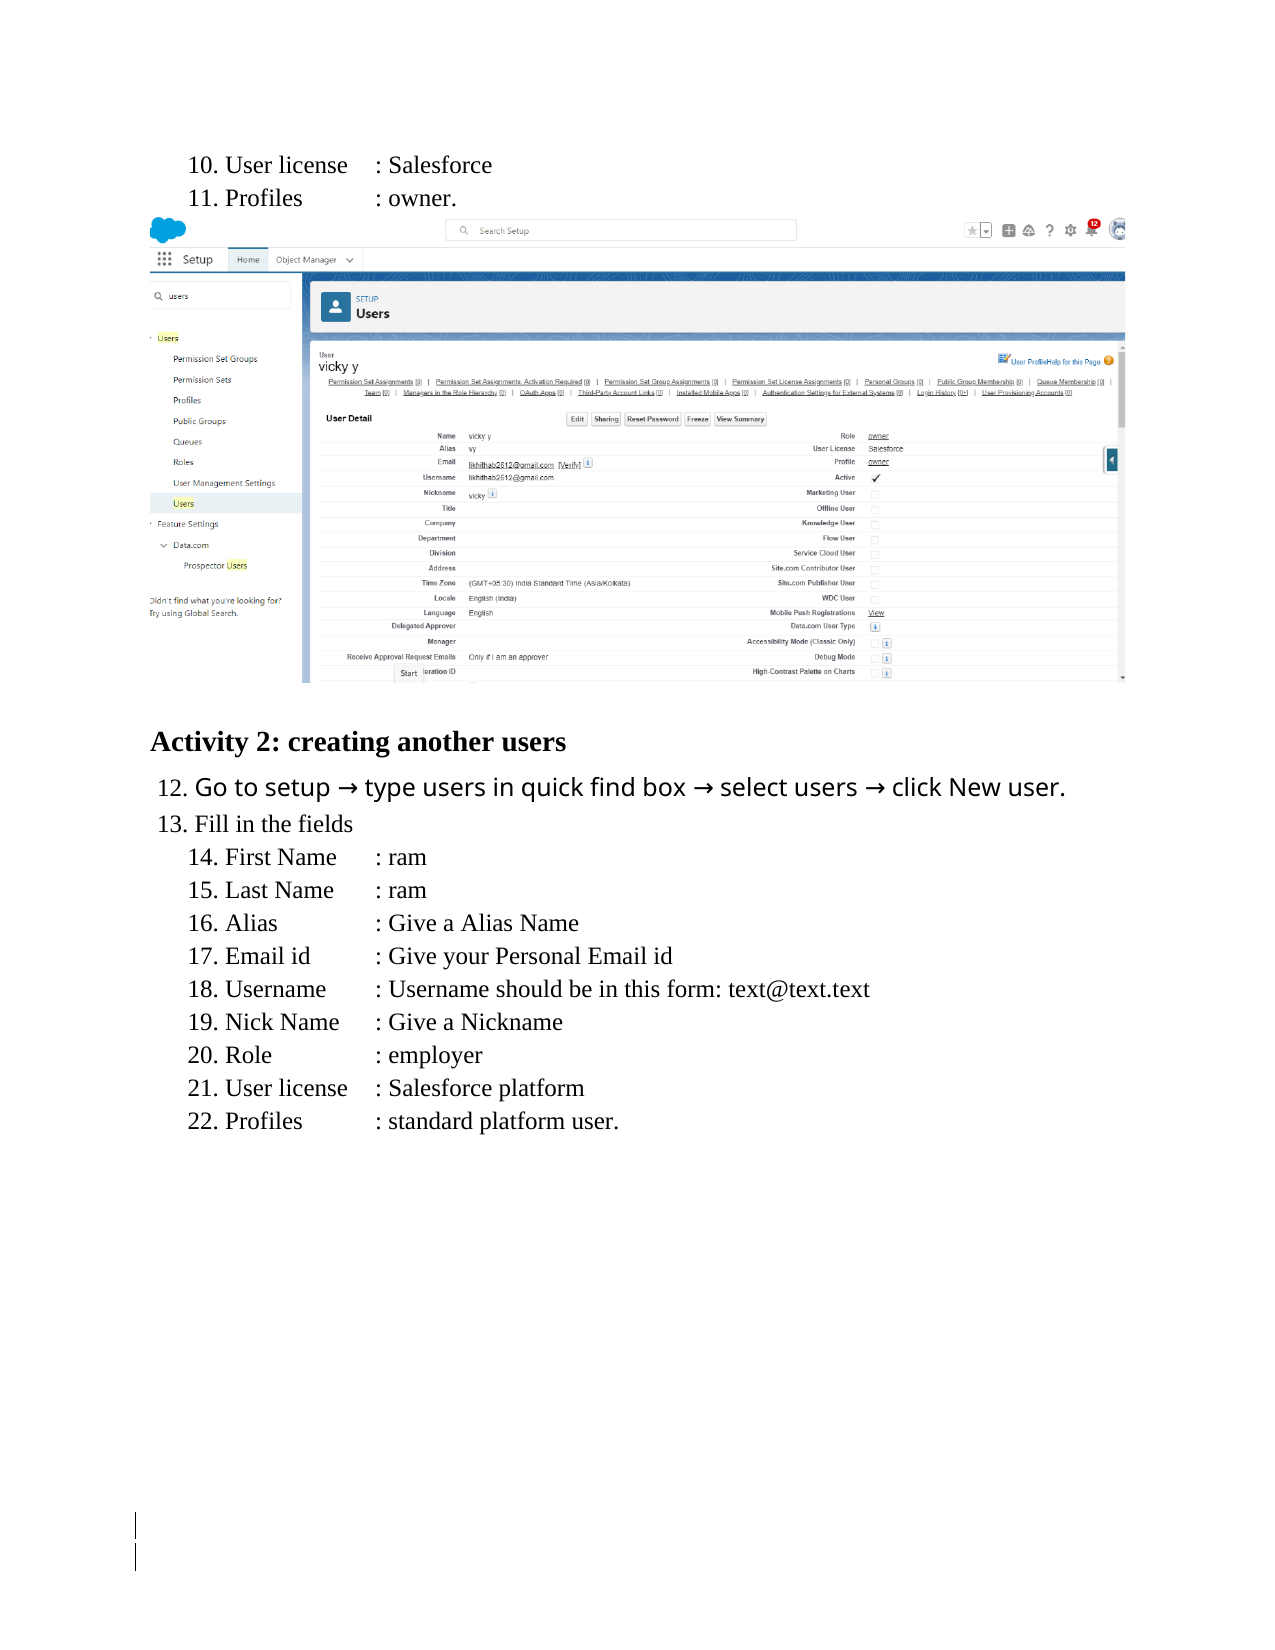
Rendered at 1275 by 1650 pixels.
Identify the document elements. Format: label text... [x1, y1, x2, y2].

list Role : employer [187, 1040, 1125, 1069]
list Alias : Give a Alias Name [187, 908, 1125, 937]
list Profiles : owner. [187, 183, 1125, 212]
list Nick Name : Give a Nickname [187, 1007, 1125, 1036]
list Username : Username should be in this form: text@text.text [187, 974, 1125, 1003]
list Profiles : standard platform user. [187, 1106, 1125, 1135]
list Fill in the fields [157, 809, 1125, 838]
picture [150, 216, 1125, 683]
list First Name : ram [187, 842, 1125, 871]
list Last Name : ram [187, 875, 1125, 904]
subtitle Activity 2: creating another users [280, 724, 1125, 757]
list User license : Salesforce platform [187, 1073, 1125, 1102]
list Go to setup → type users in quick find box → select users → click New user. [157, 770, 1125, 804]
list Email id : Give your Personal Email id [187, 941, 1125, 970]
list User license : Salesforce [187, 150, 1125, 179]
subtitle Activity 2: creating another users [150, 724, 271, 757]
